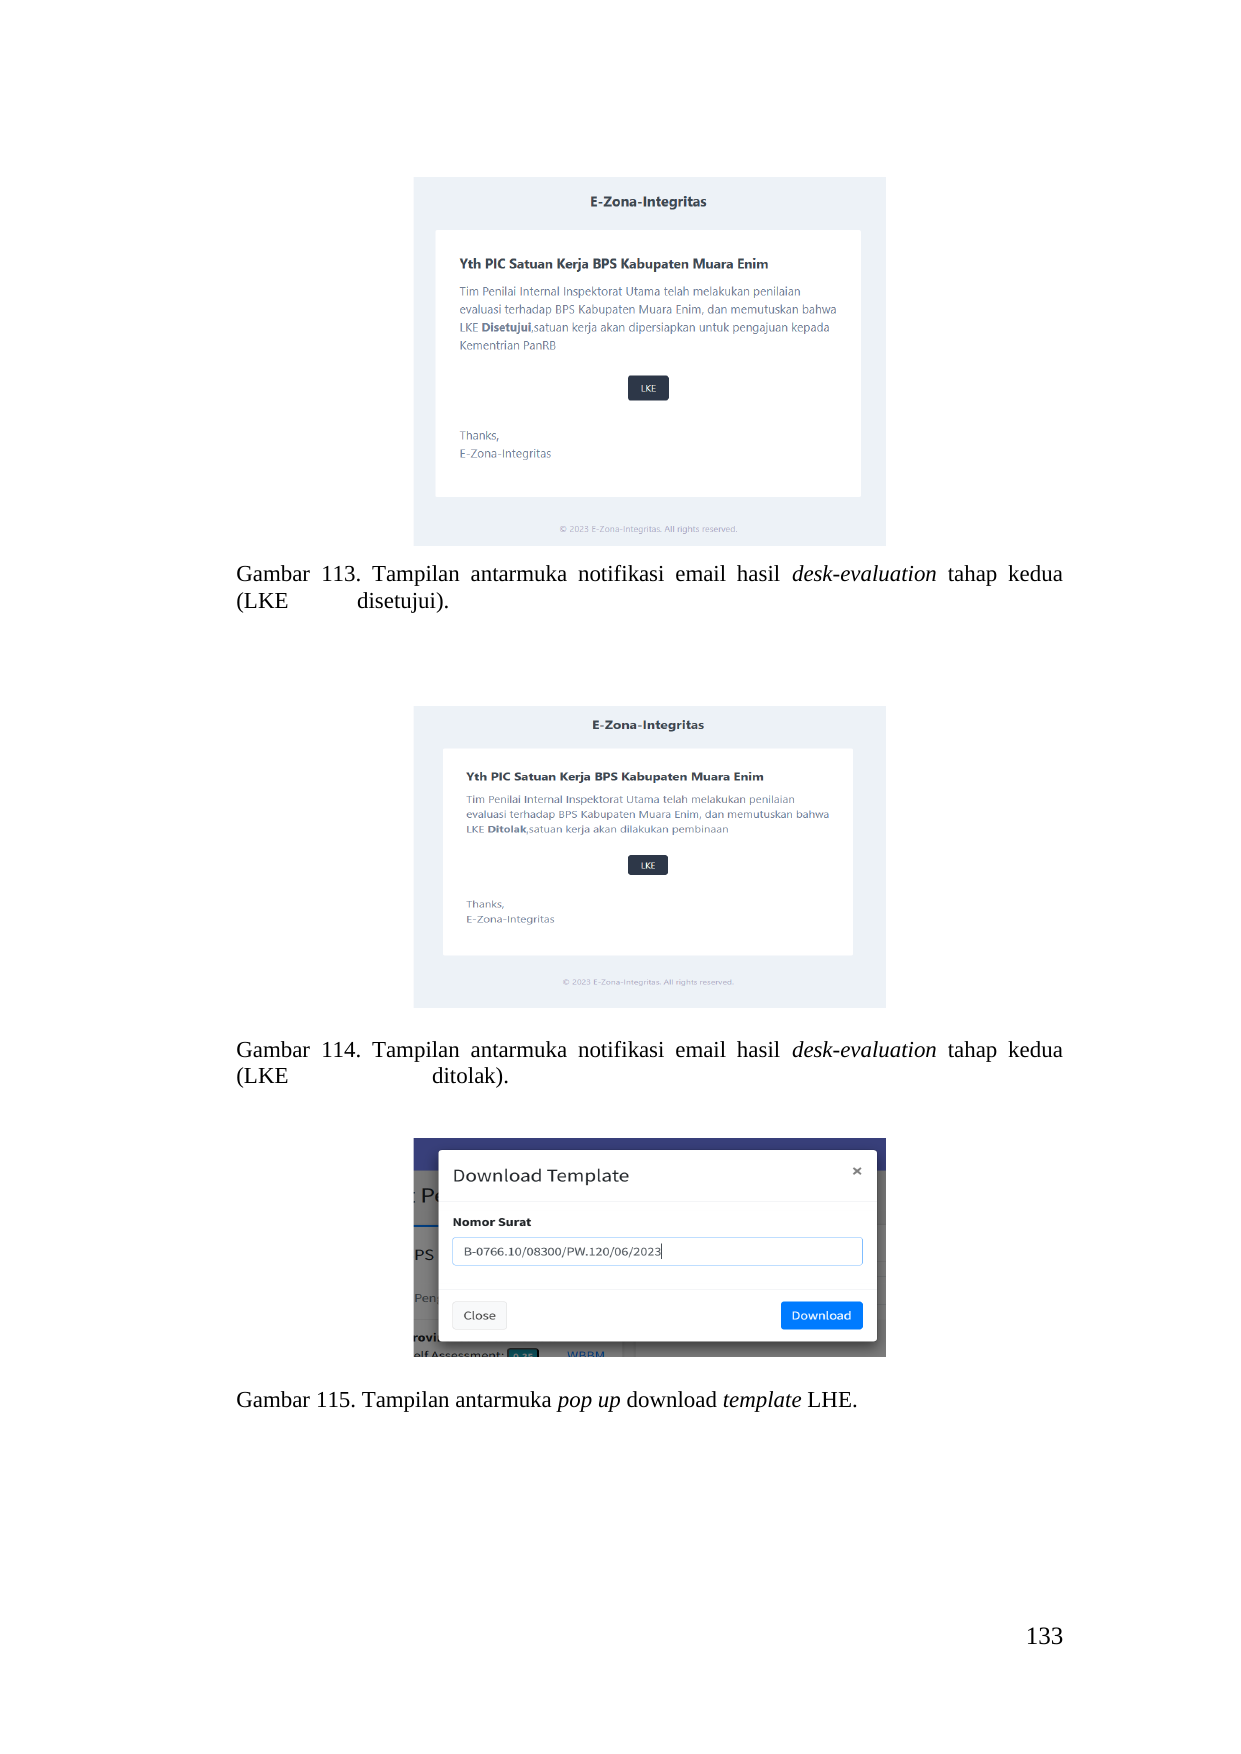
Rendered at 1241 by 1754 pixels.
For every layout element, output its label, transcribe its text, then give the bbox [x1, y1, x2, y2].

text Gambar 115. Tampilan antarmuka pop up download template LHE. [236, 1386, 1063, 1412]
text Gambar 114. Tampilan antarmuka notifikasi email hasil desk-evaluation tahap kedua (LKE ditolak). [236, 1036, 1063, 1089]
picture [413, 1138, 886, 1357]
picture [413, 706, 886, 1008]
text Gambar 113. Tampilan antarmuka notifikasi email hasil desk-evaluation tahap kedua (LKE disetujui). [236, 560, 1063, 613]
picture [413, 177, 886, 546]
